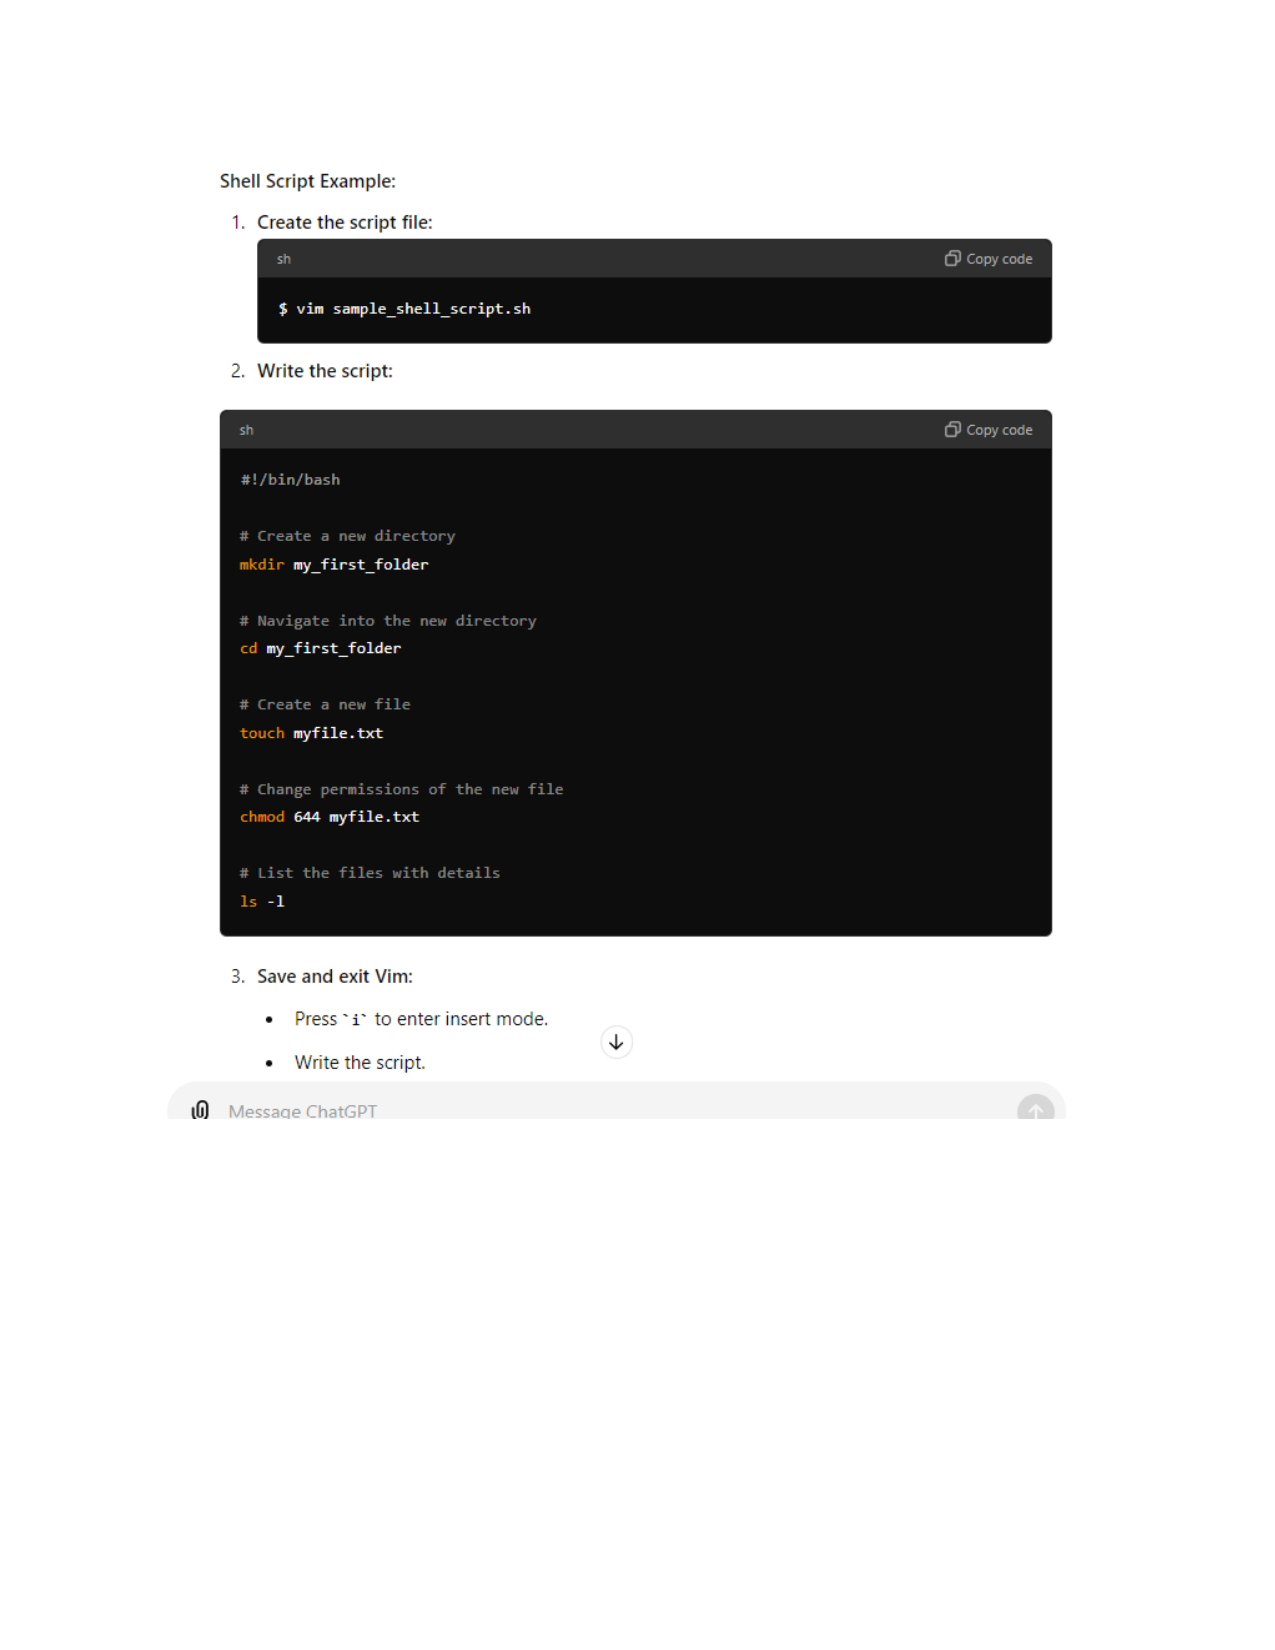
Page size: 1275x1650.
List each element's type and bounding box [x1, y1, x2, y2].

picture [150, 150, 1125, 1119]
